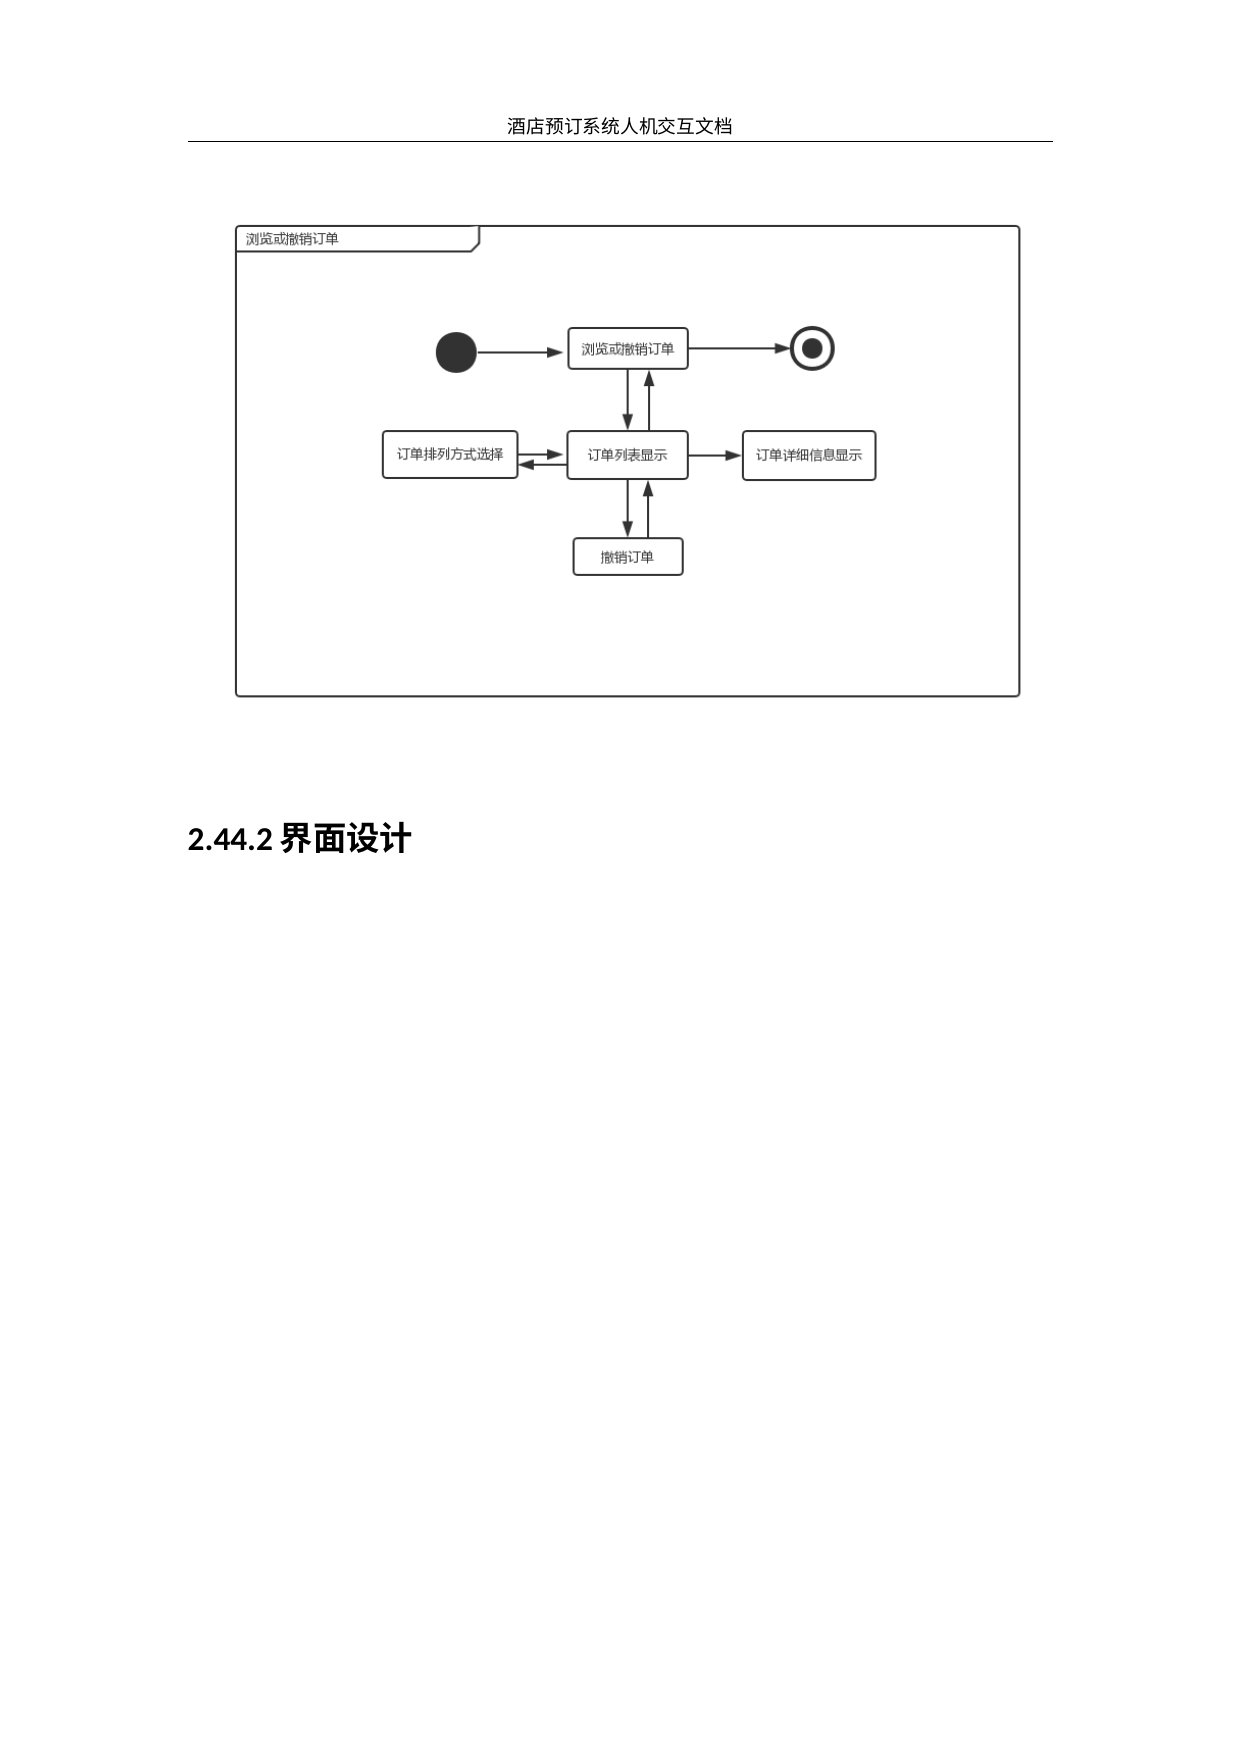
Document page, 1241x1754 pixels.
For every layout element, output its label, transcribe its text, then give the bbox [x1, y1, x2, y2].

picture [187, 177, 1052, 729]
subtitle 2.44.2界面设计 [187, 802, 1053, 870]
